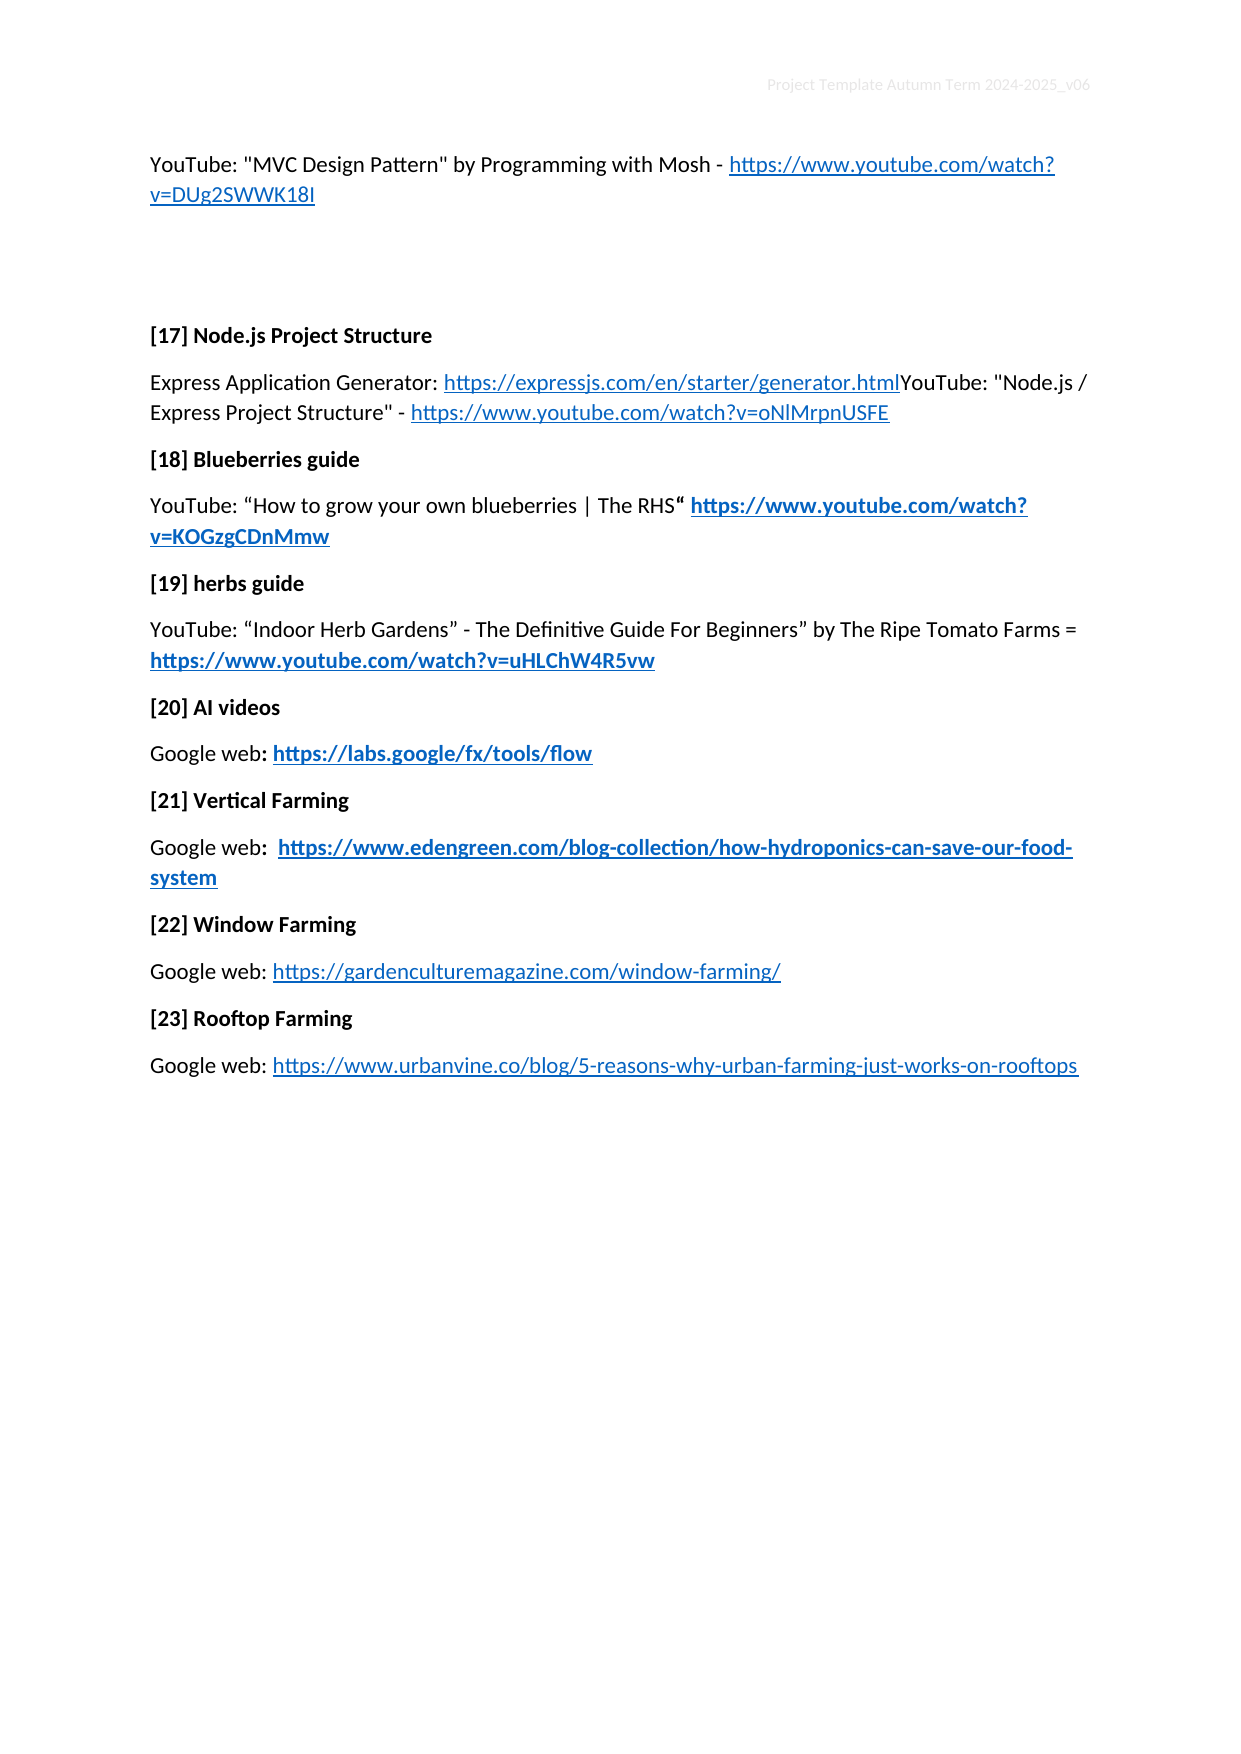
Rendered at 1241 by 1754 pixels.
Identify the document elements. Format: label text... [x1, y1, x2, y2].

text [19] herbs guide [150, 569, 1090, 597]
text Google web: https://www.edengreen.com/blog-collection/how-hydroponics-can-save-our-food-system [150, 833, 1090, 892]
text Google web: https://labs.google/fx/tools/flow [150, 739, 1090, 768]
text [20] AI videos [150, 693, 1090, 721]
text YouTube: “How to grow your own blueberries | The RHS“ https://www.youtube.com/watch?v=KOGzgCDnMmw [150, 492, 1090, 550]
text YouTube: “Indoor Herb Gardens” - The Definitive Guide For Beginners” by The Ripe Tomato Farms = https://www.youtube.com/watch?v=uHLChW4R5vw [150, 616, 1090, 674]
text Google web: https://gardenculturemagazine.com/window-farming/ [150, 957, 1090, 985]
text [23] Rooftop Farming [150, 1004, 1090, 1032]
text Express Application Generator: https://expressjs.com/en/starter/generator.htmlYouTube: "Node.js / Express Project Structure" - https://www.youtube.com/watch?v=oNlMrpnUSFE [150, 368, 1090, 426]
text [22] Window Farming [150, 910, 1090, 938]
text YouTube: "MVC Design Pattern" by Programming with Mosh - https://www.youtube.com/watch?v=DUg2SWWK18I [150, 150, 1090, 208]
text [21] Vertical Farming [150, 786, 1090, 814]
text [18] Blueberries guide [150, 445, 1090, 473]
text [17] Node.js Project Structure [150, 321, 1090, 349]
text Google web: https://www.urbanvine.co/blog/5-reasons-why-urban-farming-just-works-on-rooftops [150, 1051, 1090, 1079]
